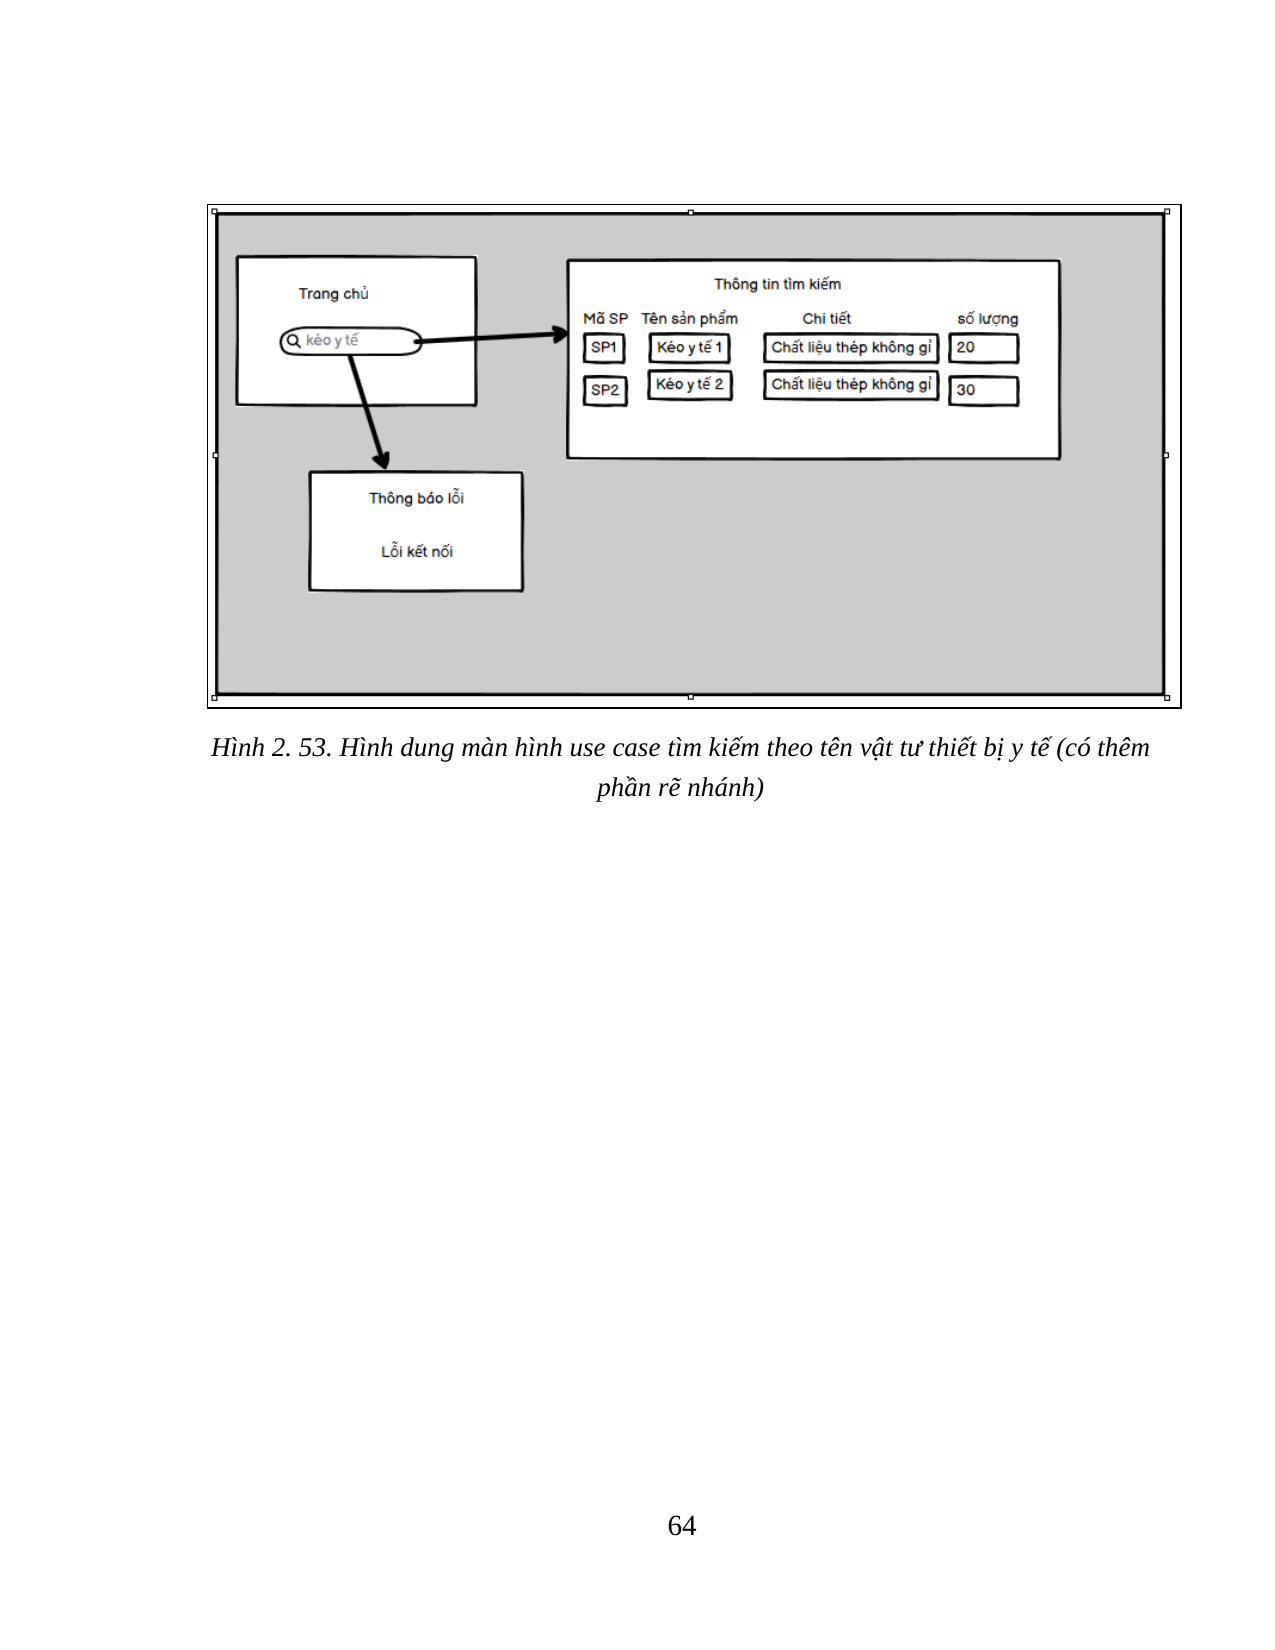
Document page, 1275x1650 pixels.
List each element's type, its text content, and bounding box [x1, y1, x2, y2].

picture [208, 205, 1180, 707]
text Hình 2. 53. Hình dung màn hình use case tìm kiếm theo tên vật tư thiết bị y tế (có thêm phần rẽ nhánh) [207, 731, 1157, 803]
